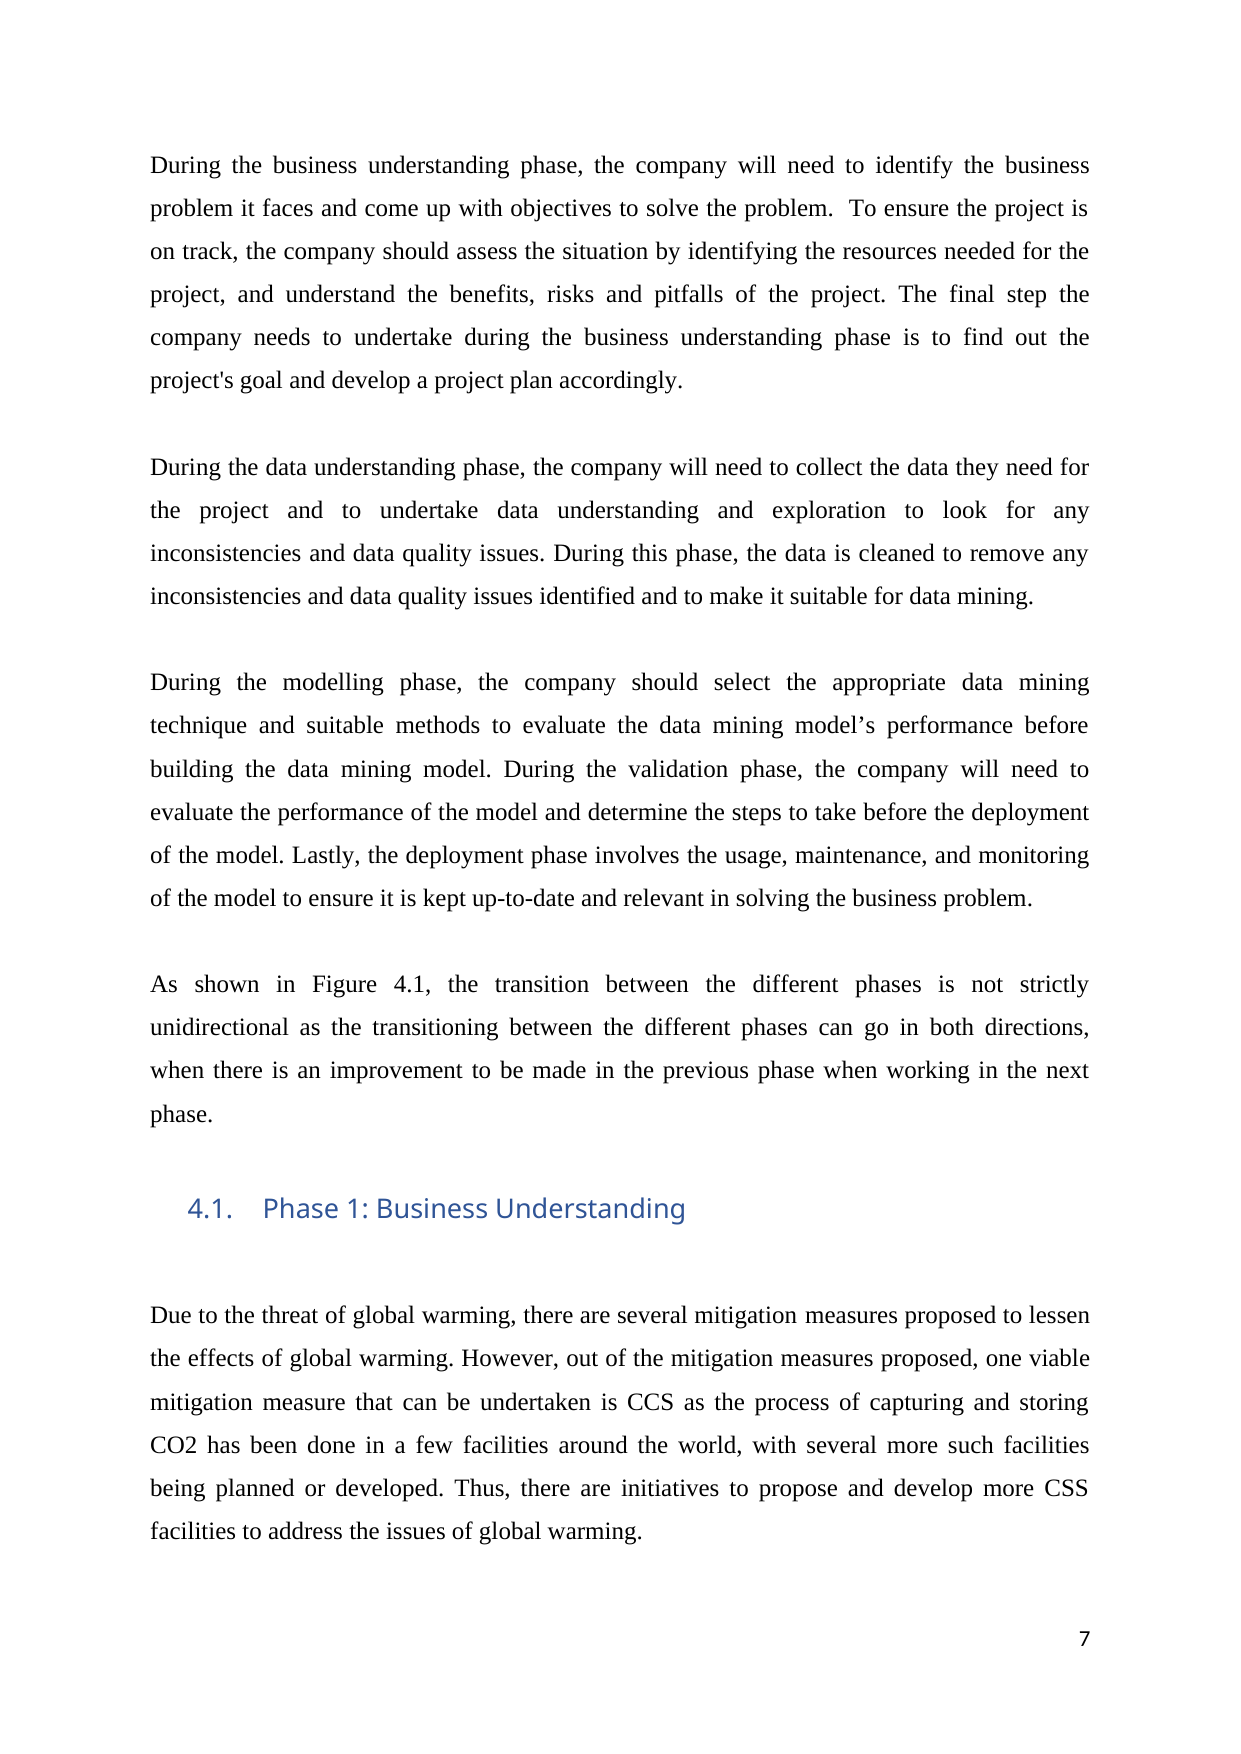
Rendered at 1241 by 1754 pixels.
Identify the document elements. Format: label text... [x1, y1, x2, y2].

text During the business understanding phase, the company will need to identify the business problem it faces and come up with objectives to solve the problem. To ensure the project is on track, the company should assess the situation by identifying the resources needed for the project, and understand the benefits, risks and pitfalls of the project. The final step the company needs to undertake during the business understanding phase is to find out the project's goal and develop a project plan accordingly. [150, 150, 1090, 394]
text As shown in Figure 4.1, the transition between the different phases is not strictly unidirectional as the transitioning between the different phases can go in both directions, when there is an improvement to be made in the previous phase when working in the next phase. [150, 969, 1090, 1127]
text During the modelling phase, the company should select the appropriate data mining technique and suitable methods to evaluate the data mining model’s performance before building the data mining model. During the validation phase, the company will need to evaluate the performance of the model and determine the steps to take before the deployment of the model. Lastly, the deployment phase involves the usage, maintenance, and monitoring of the model to ensure it is kept up-to-date and relevant in solving the business problem. [150, 667, 1090, 912]
text During the data understanding phase, the company will need to collect the data they need for the project and to undertake data understanding and exploration to look for any inconsistencies and data quality issues. During this phase, the data is cleaned to remove any inconsistencies and data quality issues identified and to make it suitable for data mining. [150, 452, 1090, 610]
subtitle Phase 1: Business Understanding [187, 1189, 1090, 1226]
text Due to the threat of global warming, there are several mitigation measures proposed to lessen the effects of global warming. However, out of the mitigation measures proposed, one viable mitigation measure that can be undertaken is CCS as the process of capturing and storing CO2 has been done in a few facilities around the world, with several more such facilities being planned or developed. Thus, there are initiatives to propose and develop more CSS facilities to address the issues of global warming. [150, 1300, 1090, 1545]
